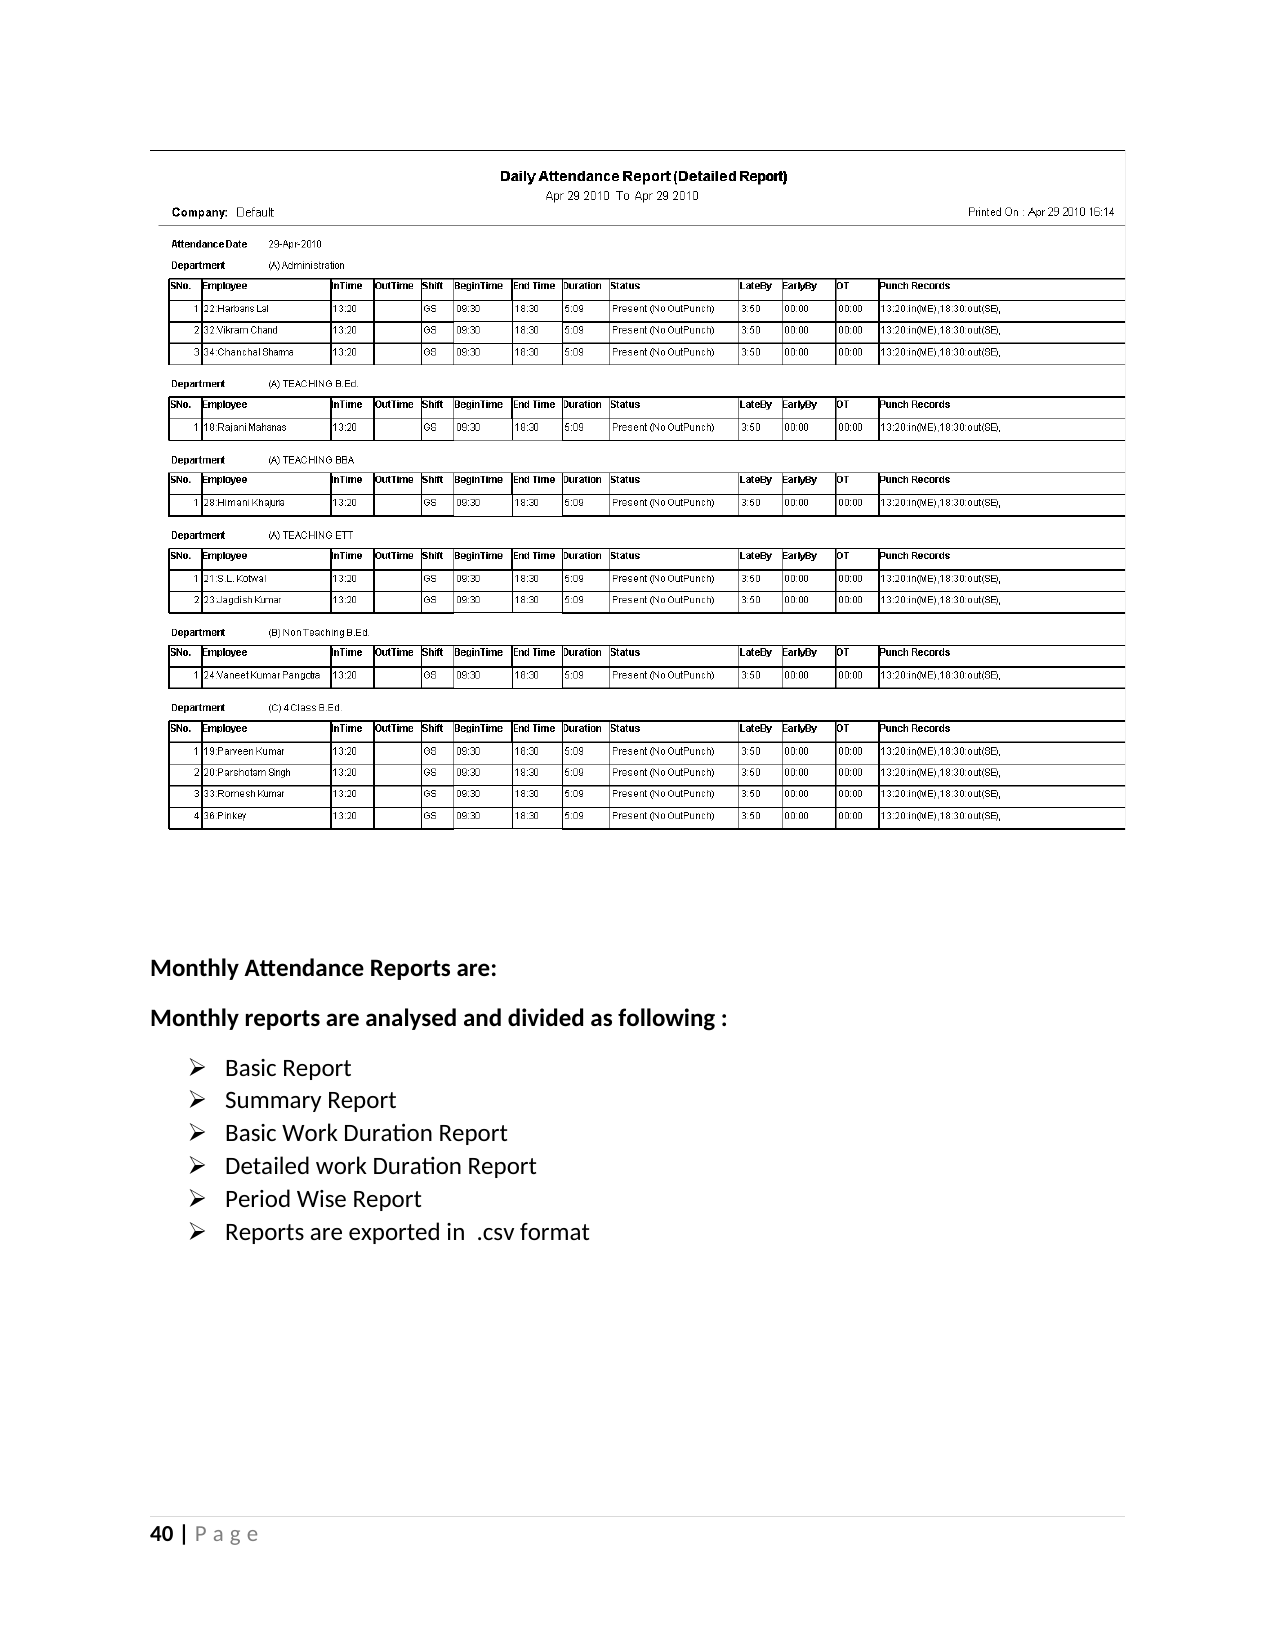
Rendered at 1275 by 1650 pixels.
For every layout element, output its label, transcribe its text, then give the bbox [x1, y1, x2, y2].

list Summary Report [187, 1085, 1125, 1115]
list Basic Report [187, 1052, 1125, 1082]
text Monthly reports are analysed and divided as following : [150, 1002, 1125, 1033]
text Monthly Attendance Reports are: [150, 953, 1125, 983]
list Basic Work Duration Report [187, 1118, 1125, 1148]
list Detailed work Duration Report [187, 1151, 1125, 1181]
list Period Wise Report [187, 1183, 1125, 1214]
list Reports are exported in .csv format [187, 1216, 1125, 1247]
